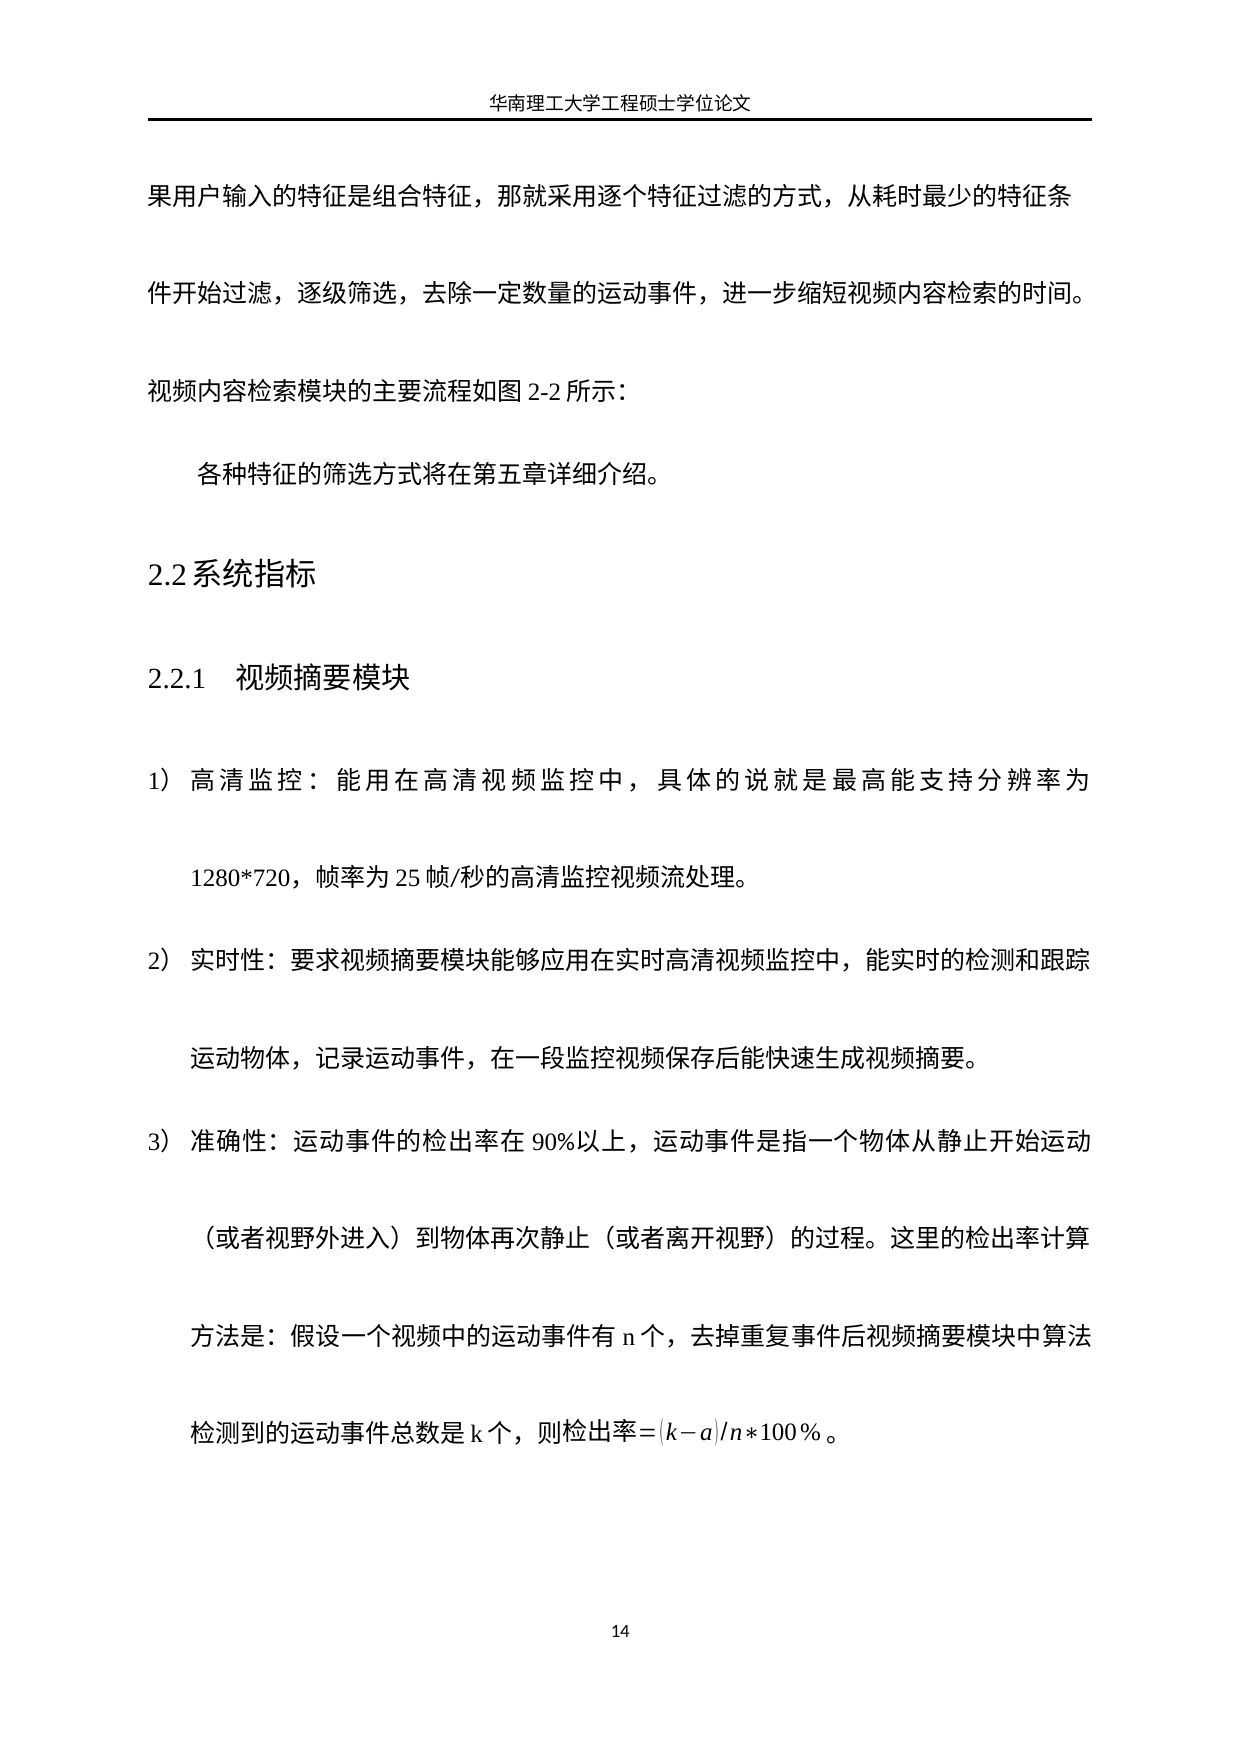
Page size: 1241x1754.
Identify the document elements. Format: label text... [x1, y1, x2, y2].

list 准确性：运动事件的检出率在90%以上，运动事件是指一个物体从静止开始运动（或者视野外进入）到物体再次静止（或者离开视野）的过程。这里的检出率计算方法是：假设一个视频中的运动事件有n个，去掉重复事件后视频摘要模块中算法检测到的运动事件总数是k个，则 。 [148, 1107, 1092, 1464]
list 系统指标 [148, 539, 1092, 604]
list 实时性：要求视频摘要模块能够应用在实时高清视频监控中，能实时的检测和跟踪运动物体，记录运动事件，在一段监控视频保存后能快速生成视频摘要。 [148, 926, 1092, 1089]
text 视频内容检索模块需要视频摘要作为基础，先是用户输入特定的检索特征（可以是一个也可以是多个），然后系统根据检索条件遍历每一个运动事件，分析并提取运动事件的特征，如果与用户输入的特征相匹配，则作为检索结果输出此运动事件。如果用户输入的特征是组合特征，那就采用逐个特征过滤的方式，从耗时最少的特征条件开始过滤，逐级筛选，去除一定数量的运动事件，进一步缩短视频内容检索的时间。视频内容检索模块的主要流程如图2-2所示： [148, 162, 1092, 422]
text 各种特征的筛选方式将在第五章详细介绍。 [148, 440, 1092, 505]
list 高清监控：能用在高清视频监控中，具体的说就是最高能支持分辨率为1280*720，帧率为25帧/秒的高清监控视频流处理。 [148, 746, 1092, 908]
list 视频摘要模块 [148, 643, 1092, 708]
